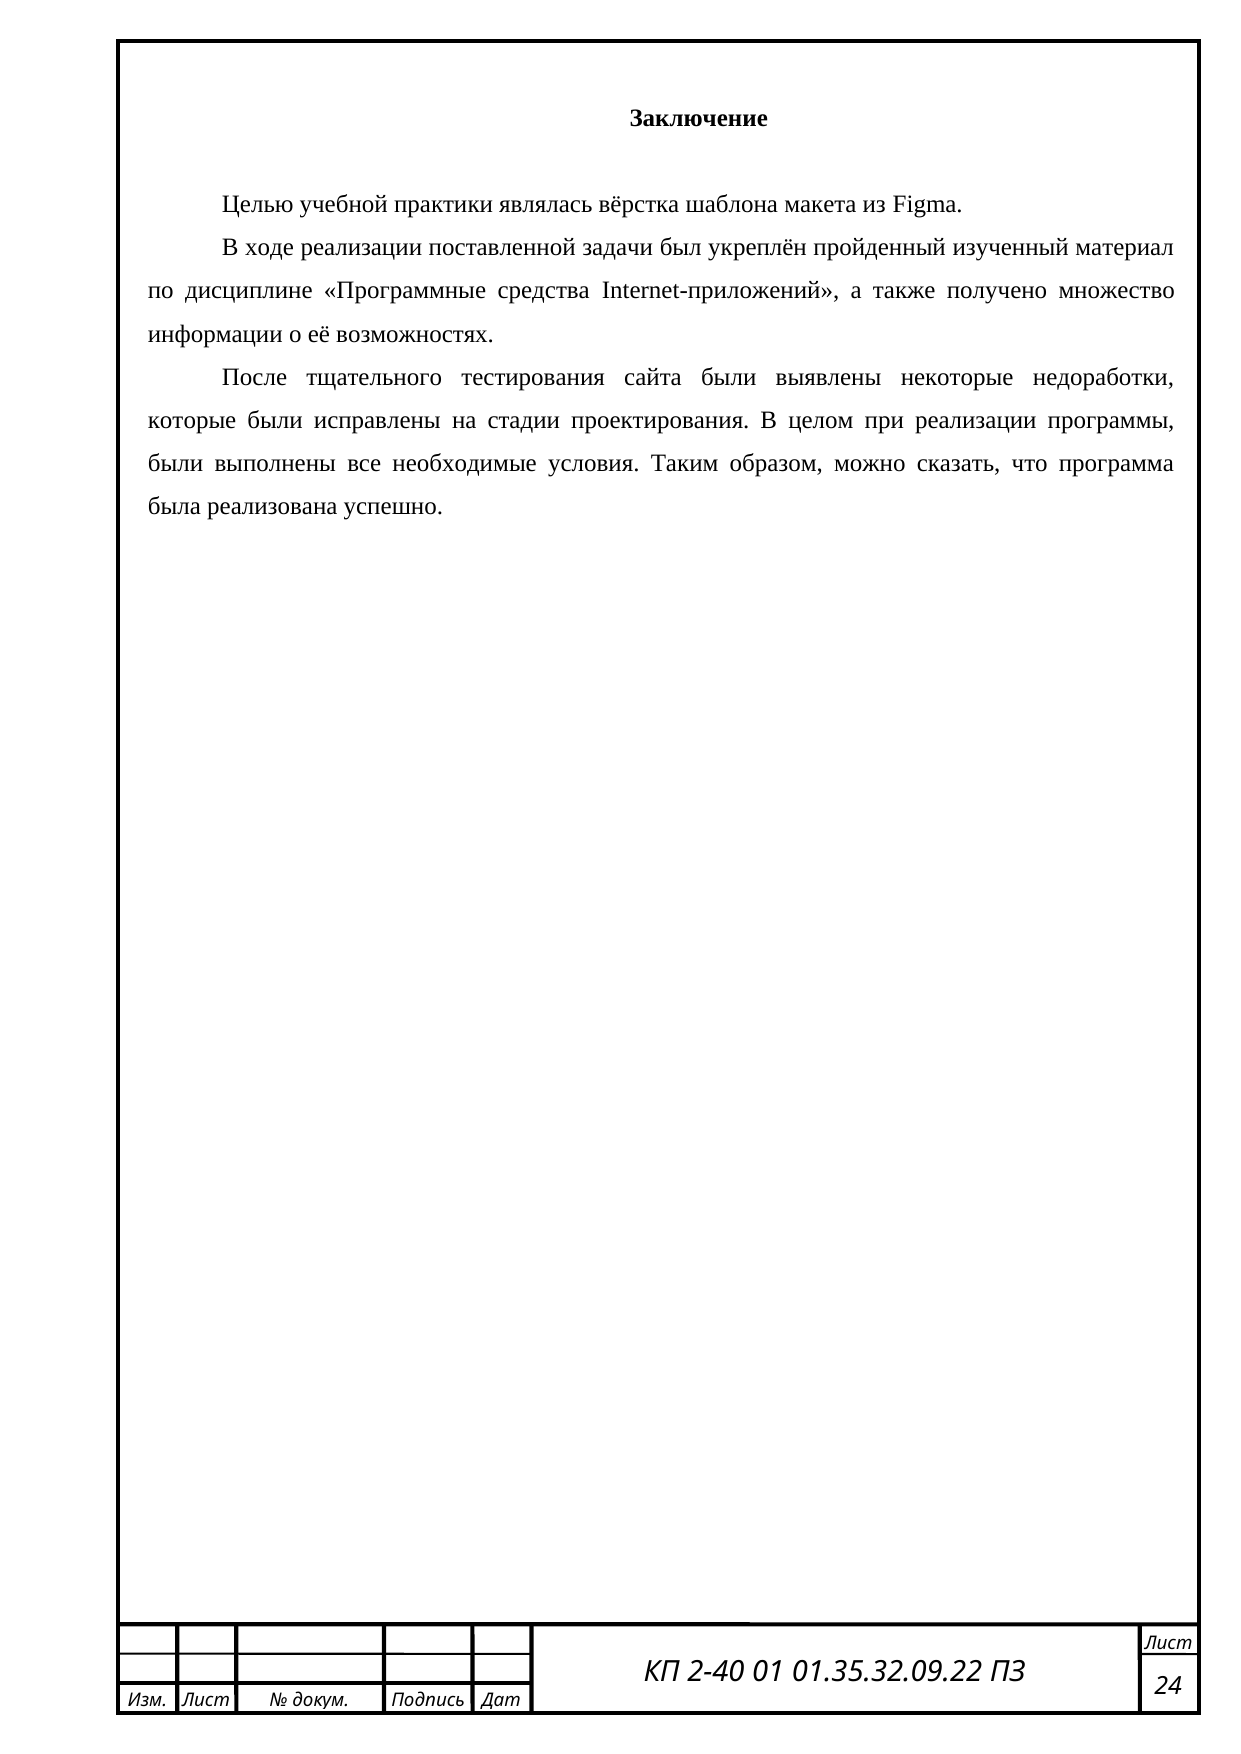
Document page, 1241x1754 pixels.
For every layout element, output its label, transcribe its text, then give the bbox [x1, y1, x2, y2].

text После тщательного тестирования сайта были выявлены некоторые недоработки, которые были исправлены на стадии проектирования. В целом при реализации программы, были выполнены все необходимые условия. Таким образом, можно сказать, что программа была реализована успешно. [148, 362, 1175, 520]
text Целью учебной практики являлась вёрстка шаблона макета из Figma. [148, 189, 1175, 218]
text В ходе реализации поставленной задачи был укреплён пройденный изученный материал по дисциплине «Программные средства Internet-приложений», а также получено множество информации о её возможностях. [148, 232, 1175, 347]
text Заключение [148, 103, 1175, 132]
